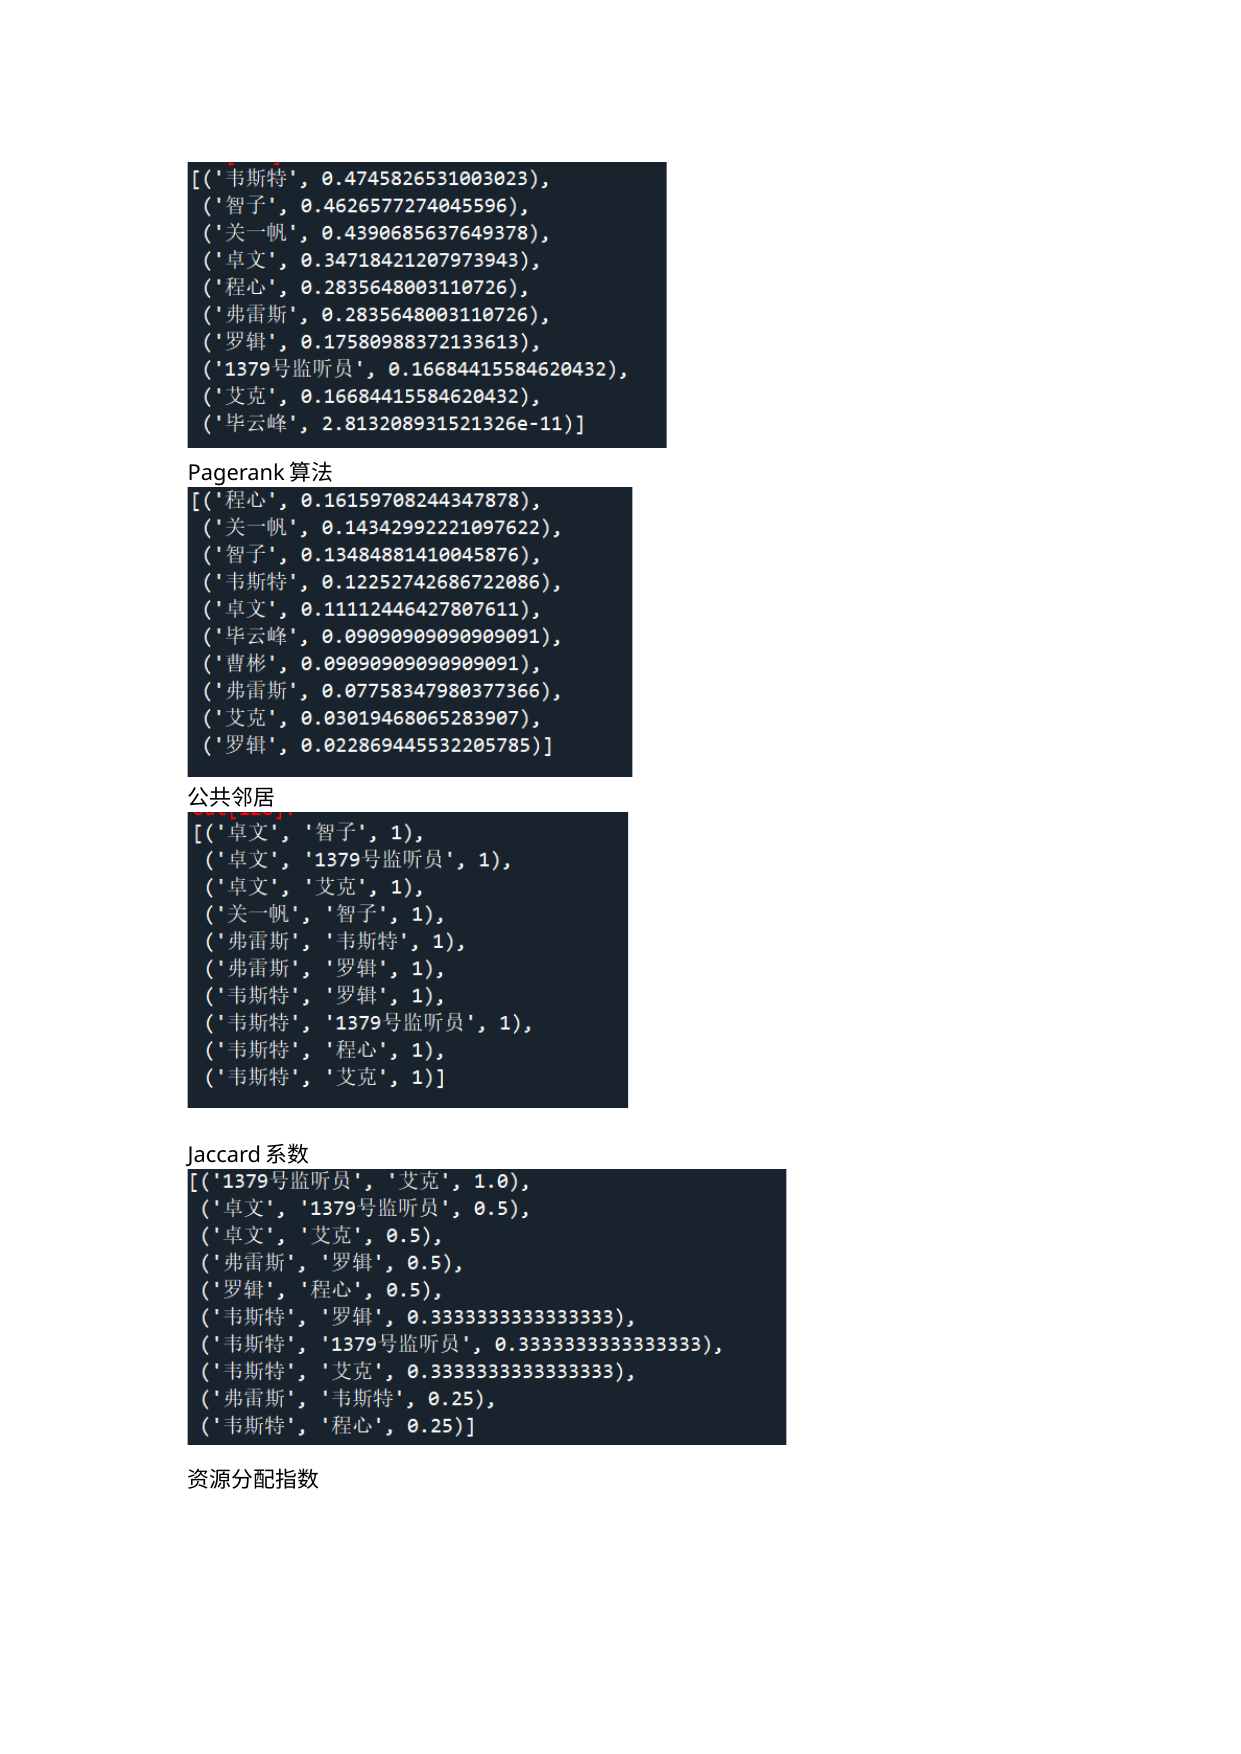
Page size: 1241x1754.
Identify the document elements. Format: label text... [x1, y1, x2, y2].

picture [187, 162, 667, 448]
text 资源分配指数 [187, 1462, 1053, 1494]
picture [187, 1169, 787, 1445]
text 公共邻居 [187, 779, 1053, 812]
picture [187, 487, 633, 777]
text Jaccard系数 [187, 1137, 1053, 1169]
picture [187, 812, 629, 1108]
text Pagerank算法 [187, 454, 1053, 487]
